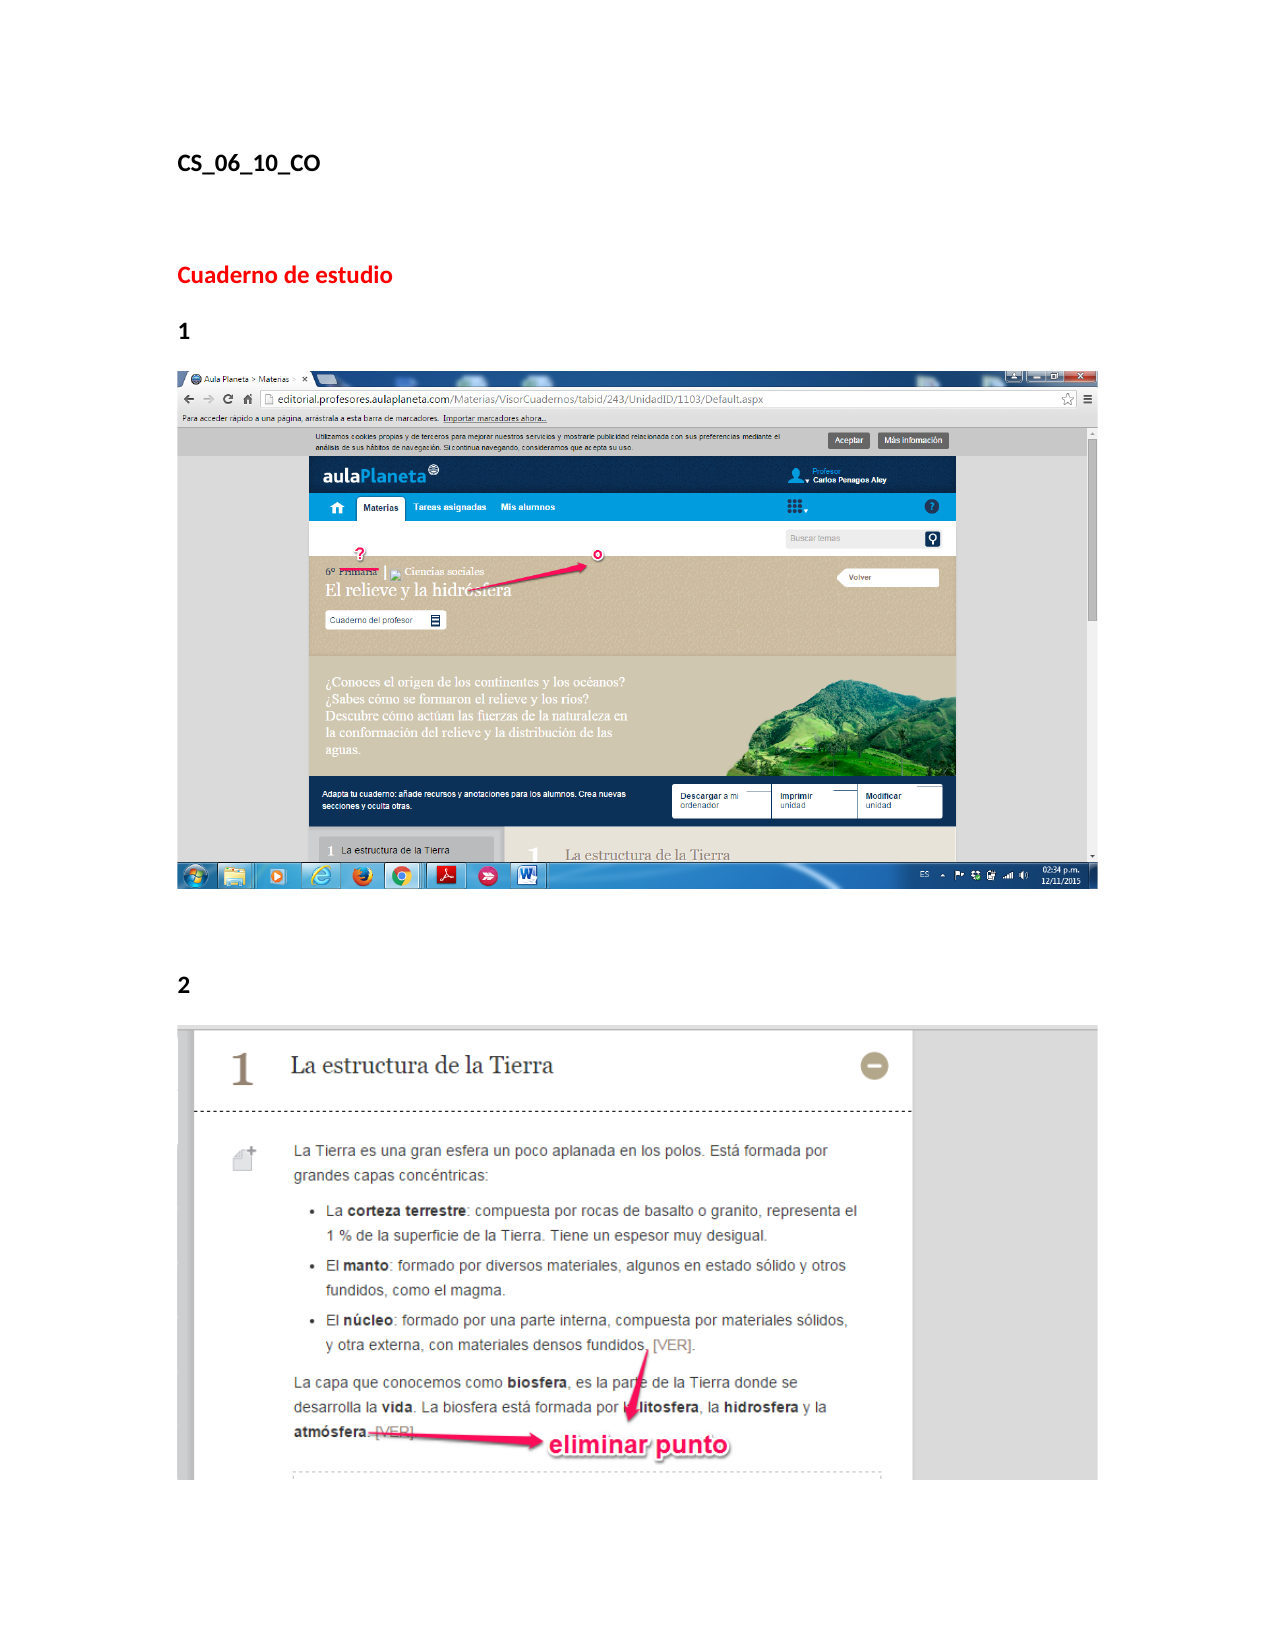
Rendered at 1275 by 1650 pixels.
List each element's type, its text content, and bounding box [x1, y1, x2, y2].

picture [177, 1025, 1098, 1480]
text Cuaderno de estudio [177, 259, 1098, 290]
text CS_06_10_CO [177, 148, 1098, 178]
text 2 [177, 969, 1098, 1000]
text 1 [177, 315, 1098, 346]
picture [177, 371, 1098, 889]
